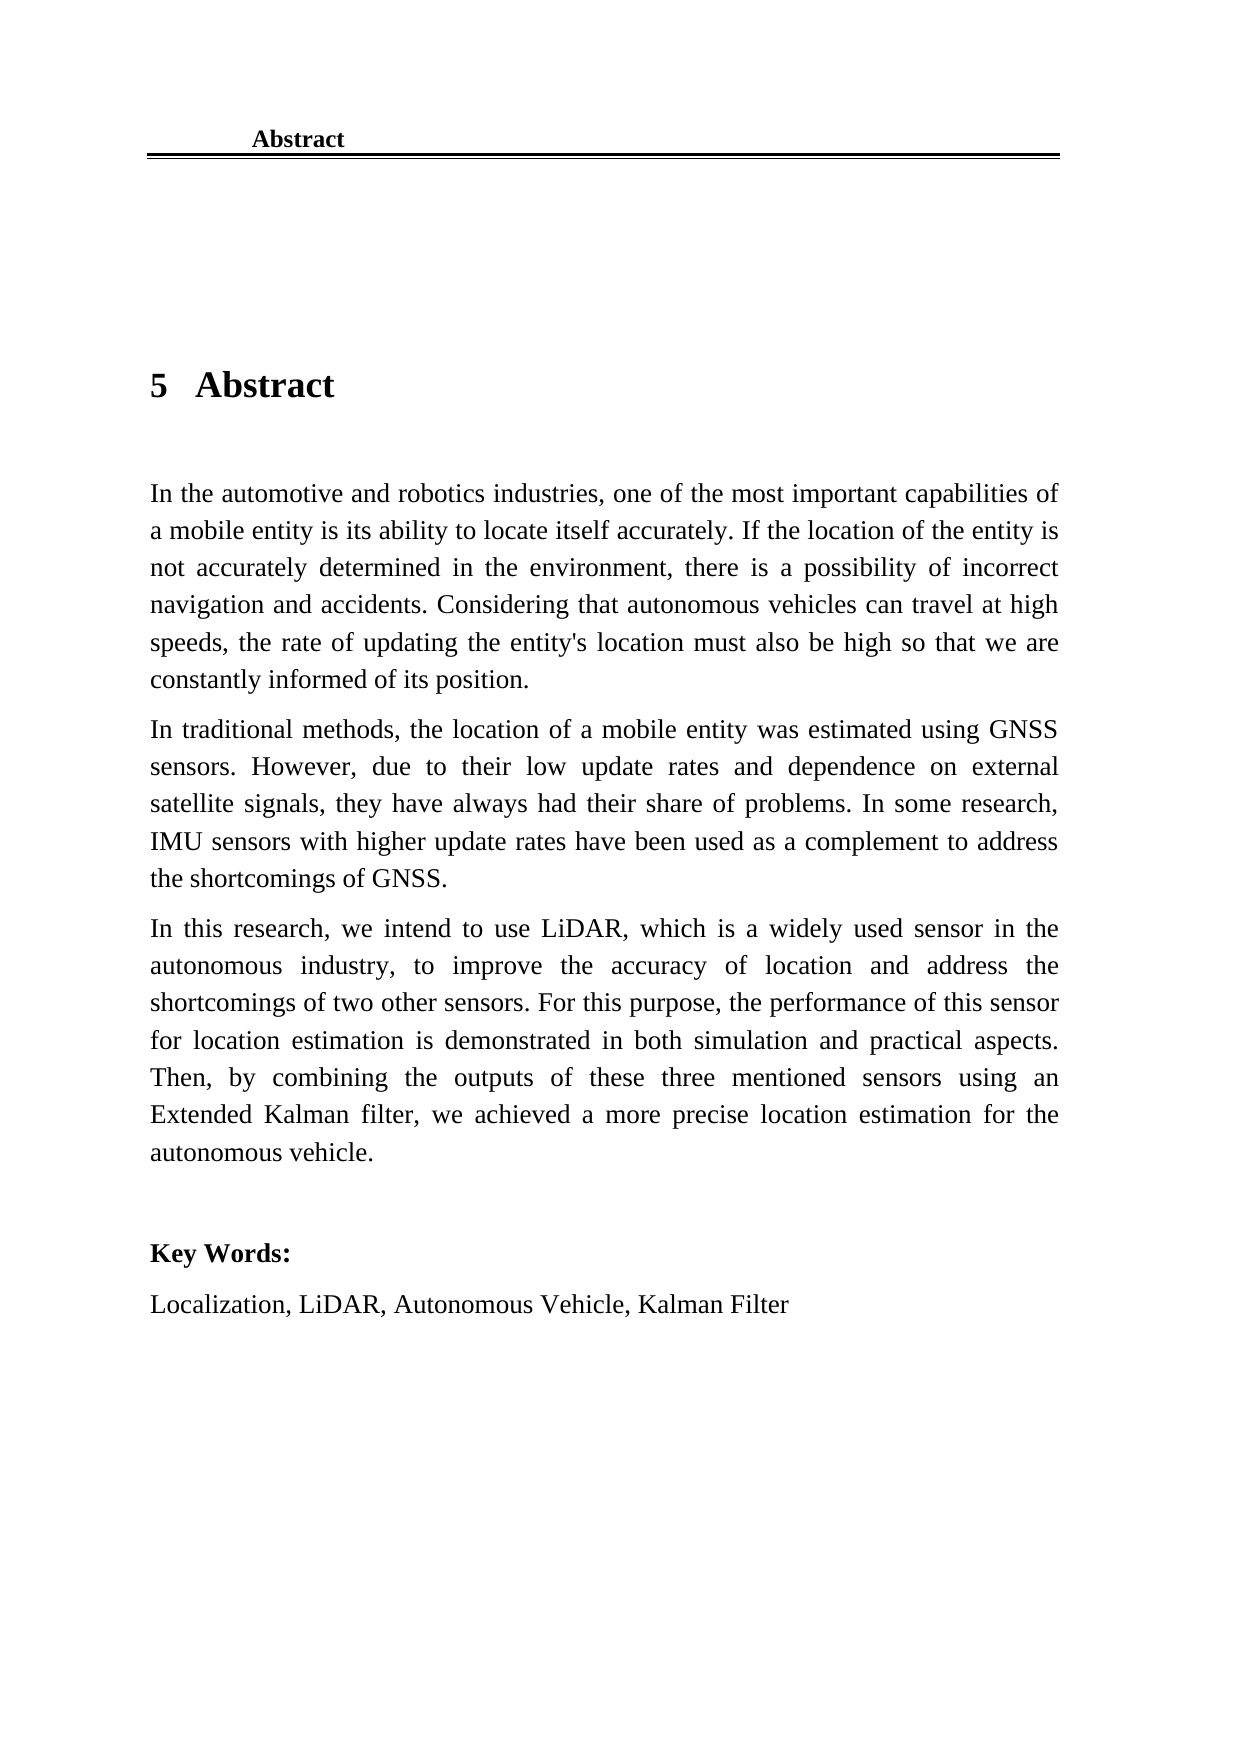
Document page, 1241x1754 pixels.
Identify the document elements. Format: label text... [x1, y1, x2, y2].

text In this research, we intend to use LiDAR, which is a widely used sensor in the autonomous industry, to improve the accuracy of location and address the shortcomings of two other sensors. For this purpose, the performance of this sensor for location estimation is demonstrated in both simulation and practical aspects. Then, by combining the outputs of these three mentioned sensors using an Extended Kalman filter, we achieved a more precise location estimation for the autonomous vehicle. [150, 912, 1060, 1167]
subtitle Abstract [150, 363, 1060, 406]
text In traditional methods, the location of a mobile entity was estimated using GNSS sensors. However, due to their low update rates and dependence on external satellite signals, they have always had their share of problems. In some research, IMU sensors with higher update rates have been used as a complement to address the shortcomings of GNSS. [150, 713, 1060, 893]
text Key Words: [150, 1235, 1060, 1269]
text In the automotive and robotics industries, one of the most important capabilities of a mobile entity is its ability to locate itself accurately. If the location of the entity is not accurately determined in the environment, there is a possibility of incorrect navigation and accidents. Considering that autonomous vehicles can travel at high speeds, the rate of updating the entity's location must also be high so that we are constantly informed of its position. [150, 477, 1060, 694]
text Localization, LiDAR, Autonomous Vehicle, Kalman Filter [150, 1288, 1060, 1319]
